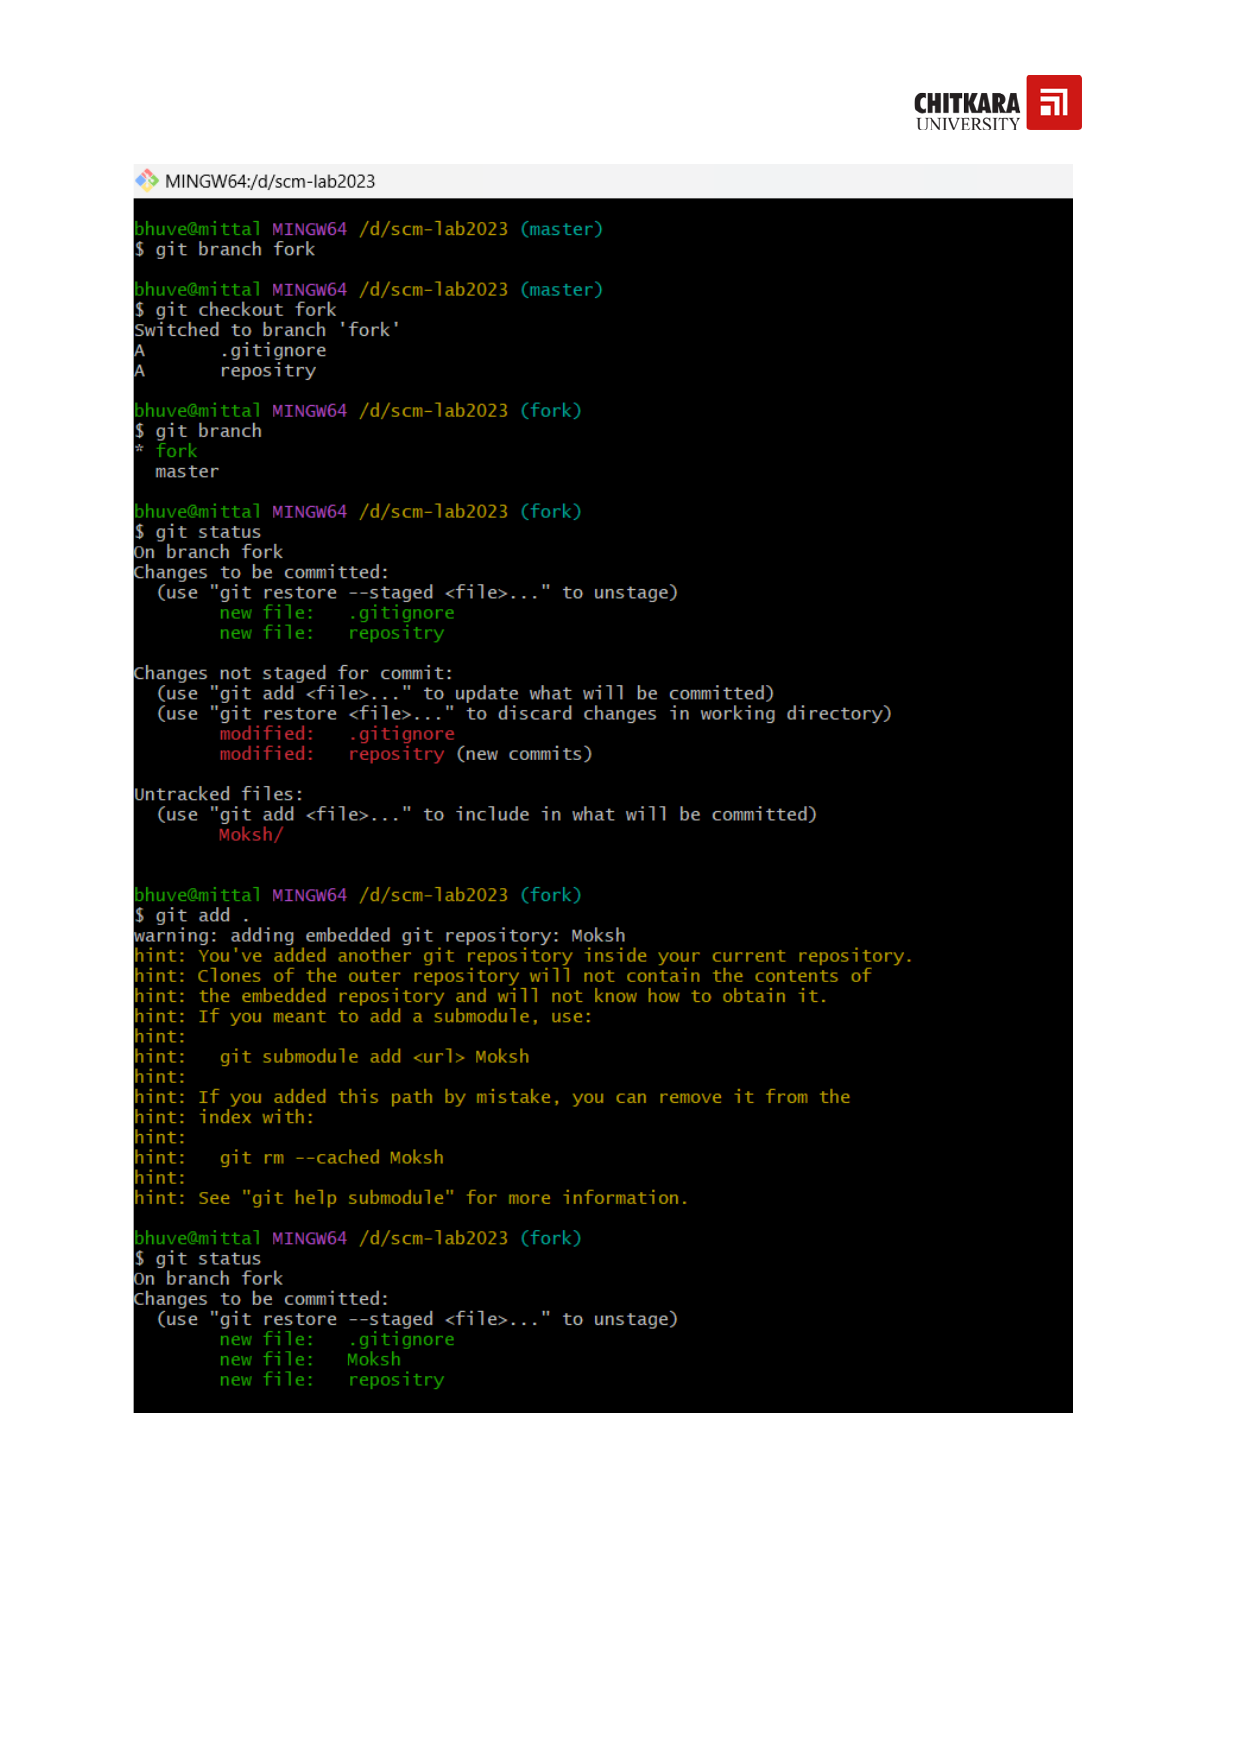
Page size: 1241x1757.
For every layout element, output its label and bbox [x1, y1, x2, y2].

picture [914, 75, 1085, 133]
picture [133, 164, 1073, 1413]
